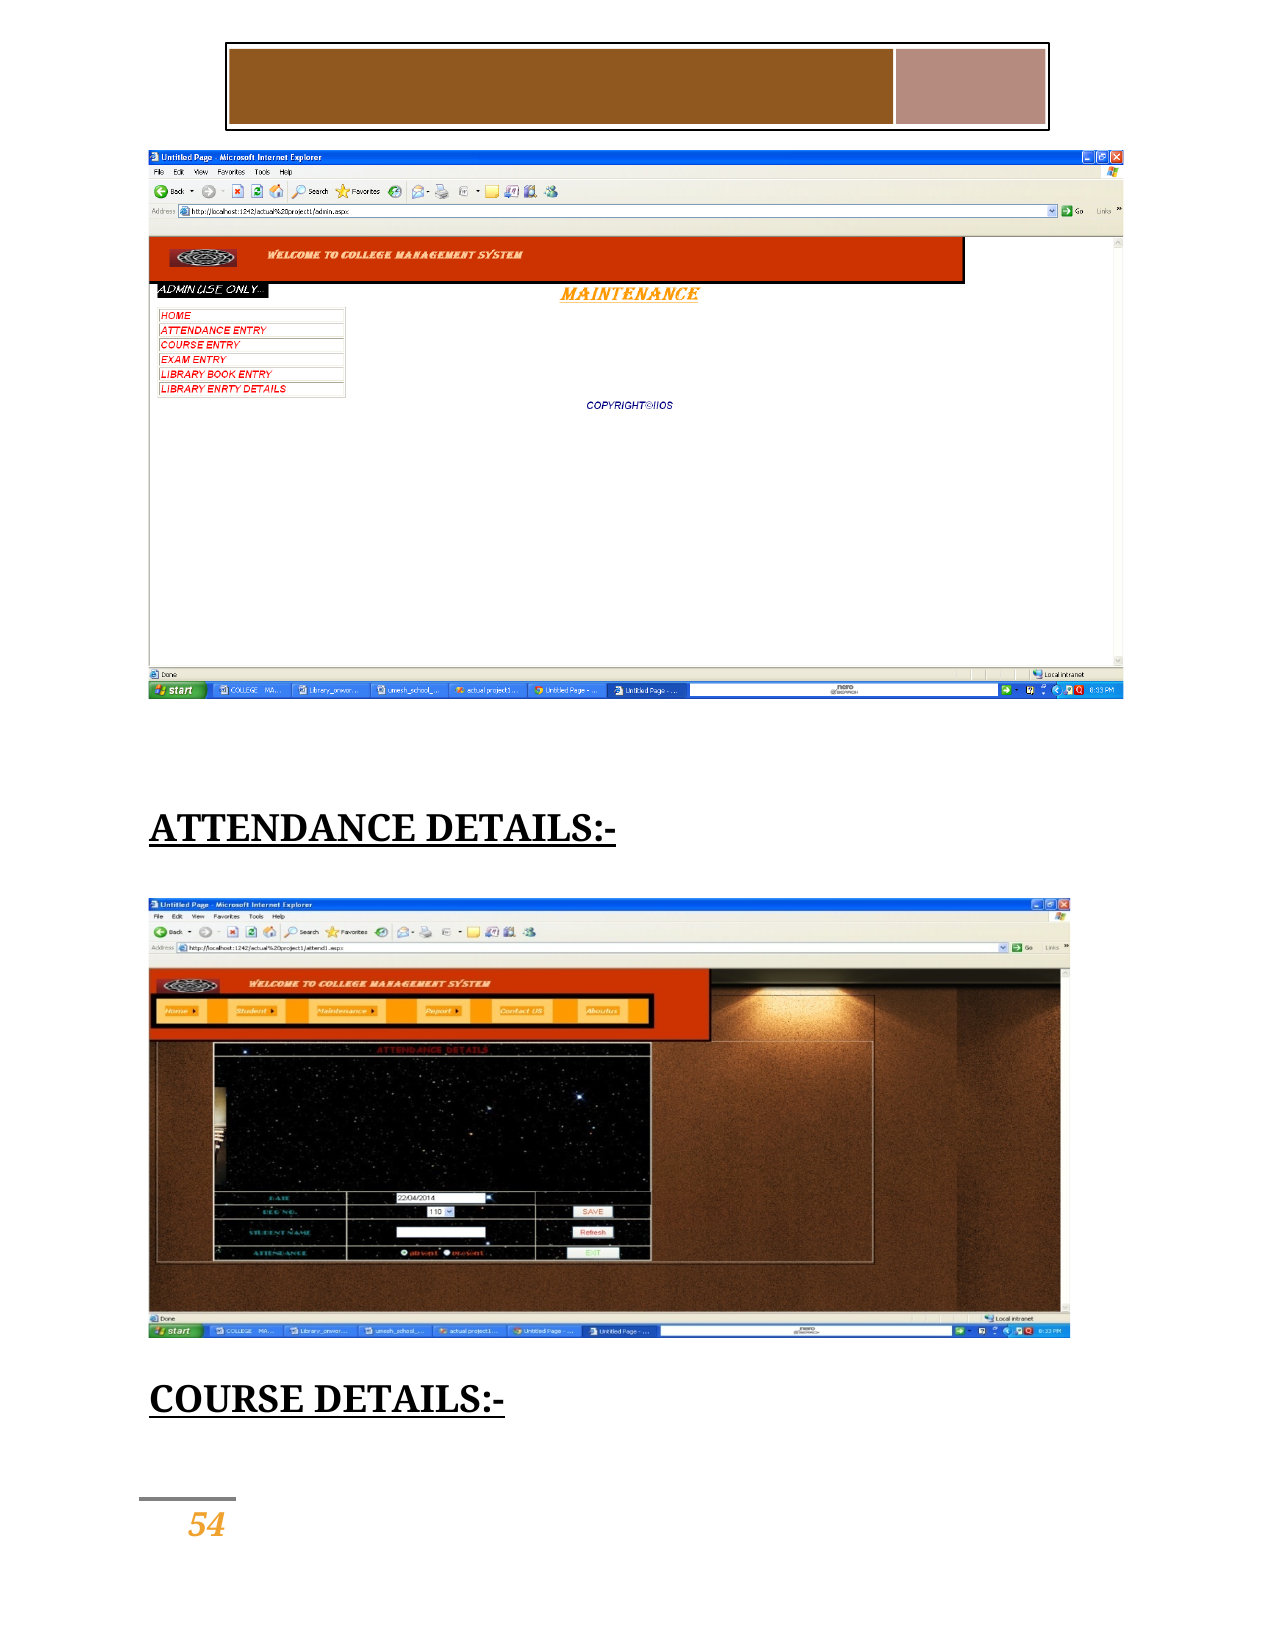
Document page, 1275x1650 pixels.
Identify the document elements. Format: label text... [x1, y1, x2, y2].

picture [148, 150, 1124, 699]
picture [148, 898, 1071, 1338]
text ATTENDANCE DETAILS:- [148, 801, 1153, 852]
text COURSE DETAILS:- [148, 1373, 1153, 1424]
